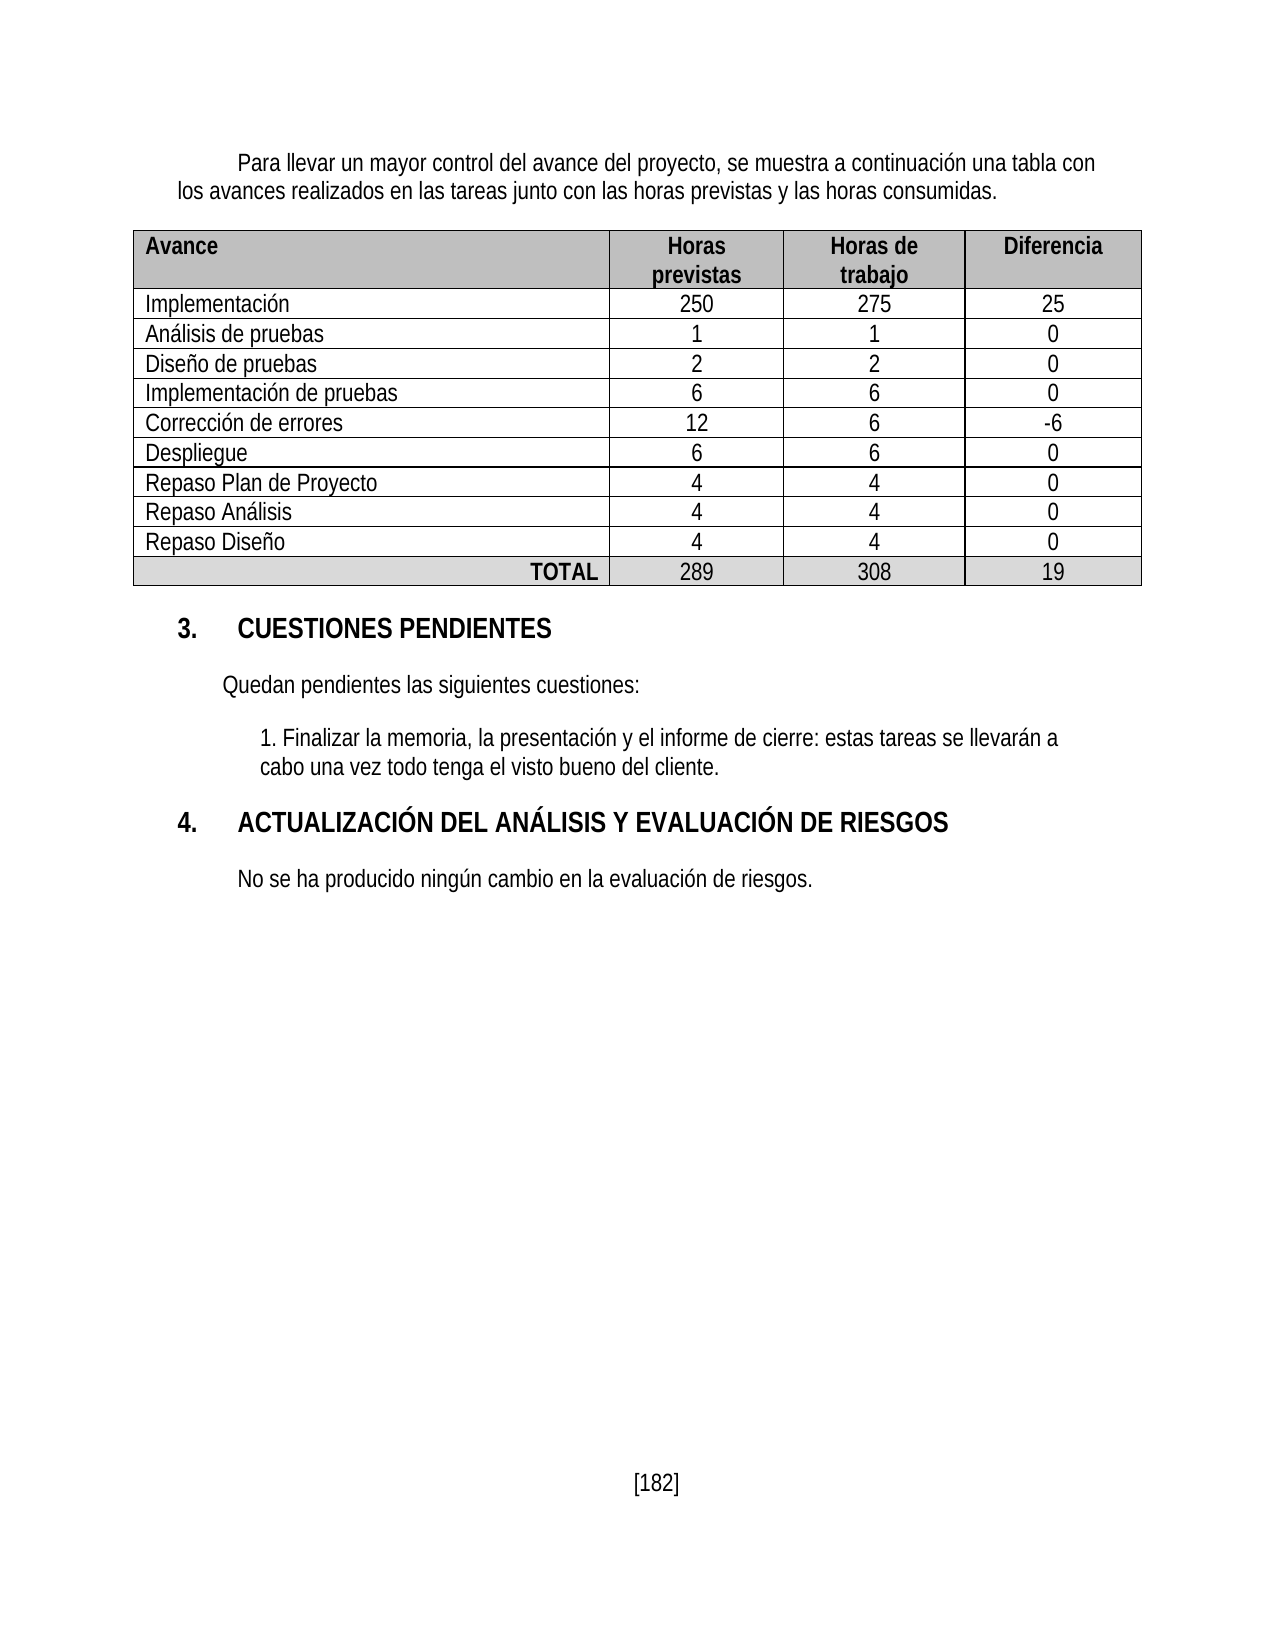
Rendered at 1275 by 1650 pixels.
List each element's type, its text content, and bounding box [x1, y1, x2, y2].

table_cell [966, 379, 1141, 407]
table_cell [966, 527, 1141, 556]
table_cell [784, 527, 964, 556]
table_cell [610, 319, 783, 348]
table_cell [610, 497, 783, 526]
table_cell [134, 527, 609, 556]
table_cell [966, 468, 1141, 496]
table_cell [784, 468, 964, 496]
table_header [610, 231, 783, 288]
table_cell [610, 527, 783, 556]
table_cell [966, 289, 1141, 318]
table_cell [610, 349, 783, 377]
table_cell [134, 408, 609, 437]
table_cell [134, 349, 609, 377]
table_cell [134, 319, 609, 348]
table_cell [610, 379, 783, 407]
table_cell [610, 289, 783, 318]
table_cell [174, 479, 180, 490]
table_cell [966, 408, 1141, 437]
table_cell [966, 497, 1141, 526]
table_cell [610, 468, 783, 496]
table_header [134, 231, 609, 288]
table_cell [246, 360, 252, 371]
text Para llevar un mayor control del avance del proyecto, se muestra a continuación una tabla con los avances realizados en las tareas junto con las horas previstas y las horas consumidas. [177, 148, 1098, 205]
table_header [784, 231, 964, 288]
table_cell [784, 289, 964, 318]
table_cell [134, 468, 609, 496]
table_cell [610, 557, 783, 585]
subtitle ACTUALIZACIÓN DEL ANÁLISIS Y EVALUACIÓN DE RIESGOS [177, 806, 1098, 839]
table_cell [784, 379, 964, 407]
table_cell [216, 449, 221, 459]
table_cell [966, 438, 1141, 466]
text No se ha producido ningún cambio en la evaluación de riesgos. [237, 864, 1098, 893]
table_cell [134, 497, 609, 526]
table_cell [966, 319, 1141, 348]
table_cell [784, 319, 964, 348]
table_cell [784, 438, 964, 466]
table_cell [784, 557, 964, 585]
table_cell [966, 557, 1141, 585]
text 1. Finalizar la memoria, la presentación y el informe de cierre: estas tareas se llevarán a cabo una vez todo tenga el visto bueno del cliente. [260, 723, 1098, 781]
text Quedan pendientes las siguientes cuestiones: [222, 670, 1098, 698]
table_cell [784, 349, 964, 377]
subtitle CUESTIONES PENDIENTES [177, 611, 1098, 645]
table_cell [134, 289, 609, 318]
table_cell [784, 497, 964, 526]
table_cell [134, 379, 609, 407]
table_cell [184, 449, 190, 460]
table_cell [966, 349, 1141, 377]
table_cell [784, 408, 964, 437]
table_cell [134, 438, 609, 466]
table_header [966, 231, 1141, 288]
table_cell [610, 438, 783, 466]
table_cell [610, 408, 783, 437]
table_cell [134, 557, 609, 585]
